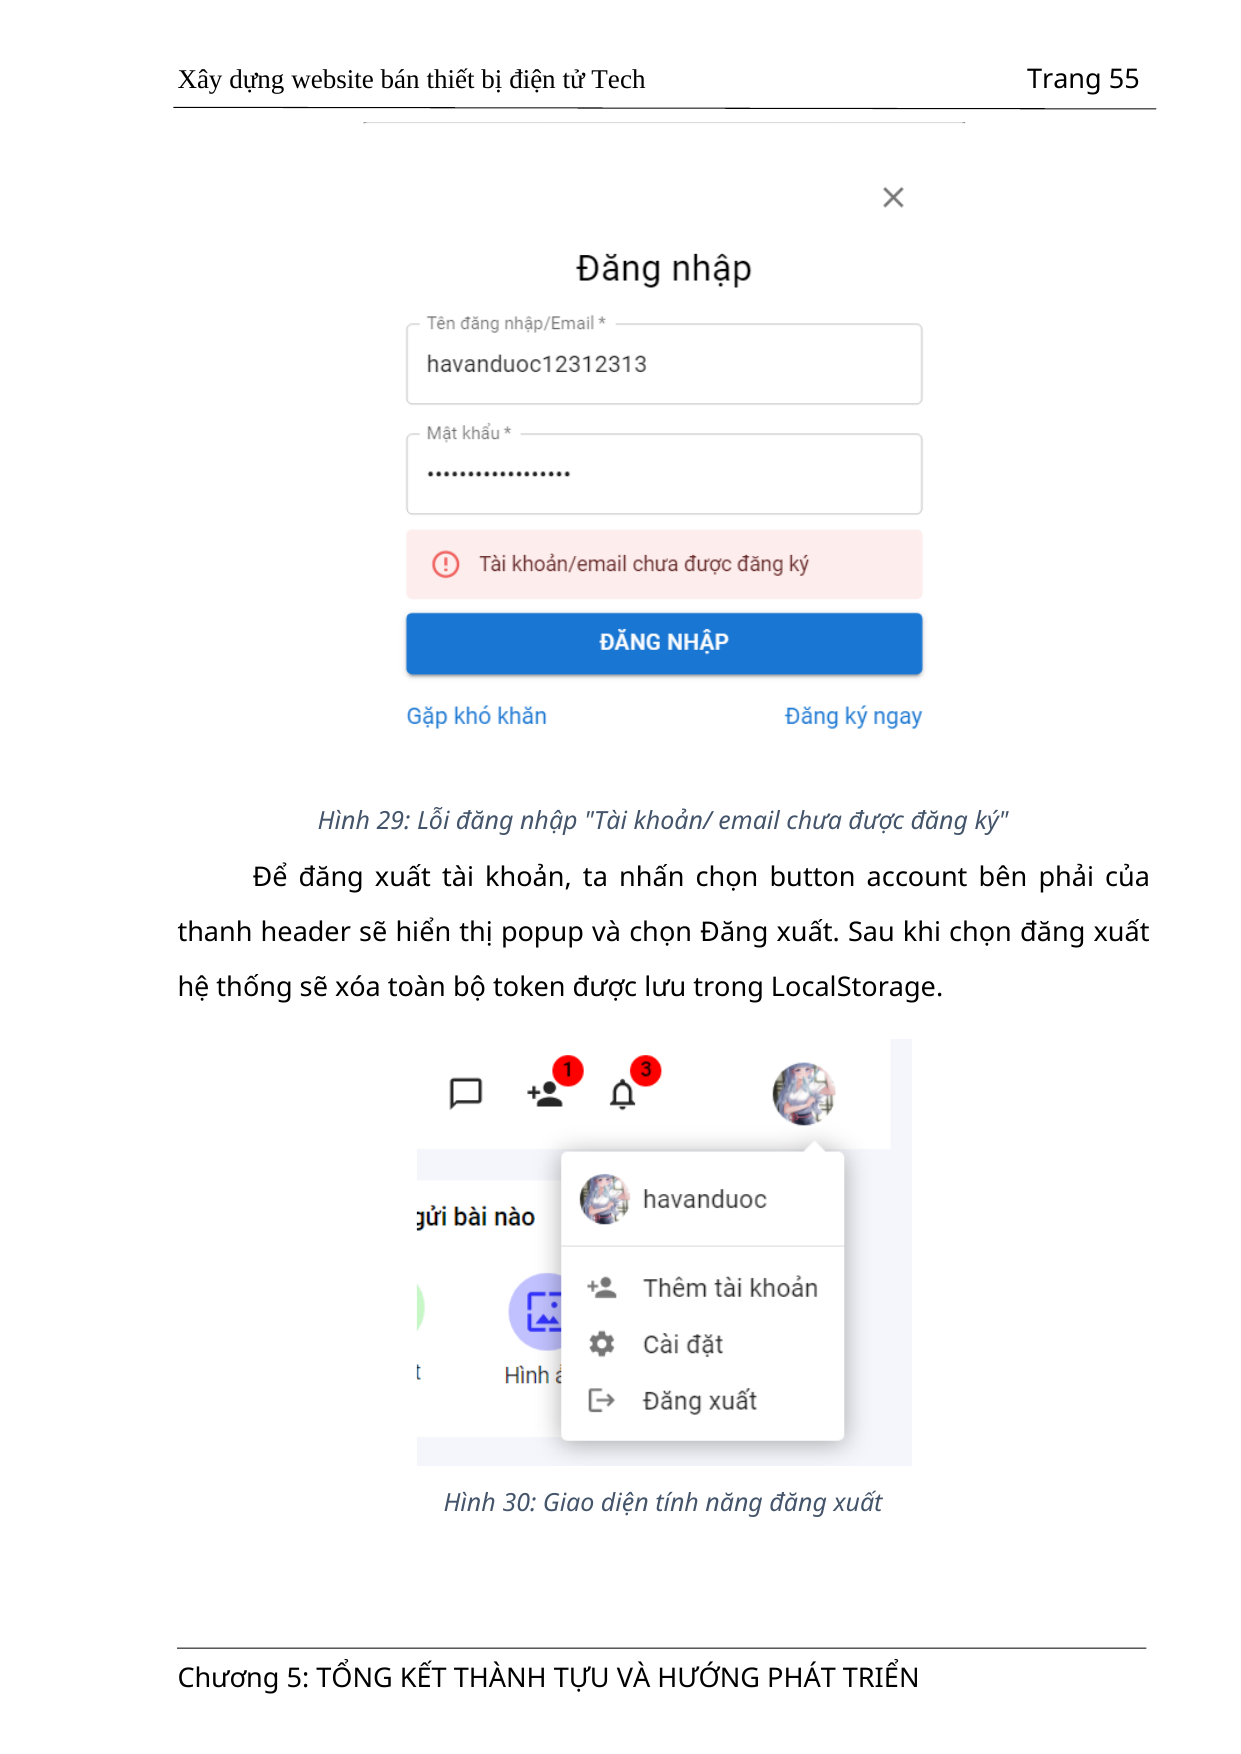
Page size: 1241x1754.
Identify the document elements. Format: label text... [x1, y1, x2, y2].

text Để đăng xuất tài khoản, ta nhấn chọn button account bên phải của thanh header sẽ hiển thị popup và chọn Đăng xuất. Sau khi chọn đăng xuất hệ thống sẽ xóa toàn bộ token được lưu trong LocalStorage. [177, 857, 1152, 1005]
picture [363, 122, 966, 790]
picture [416, 1039, 912, 1466]
